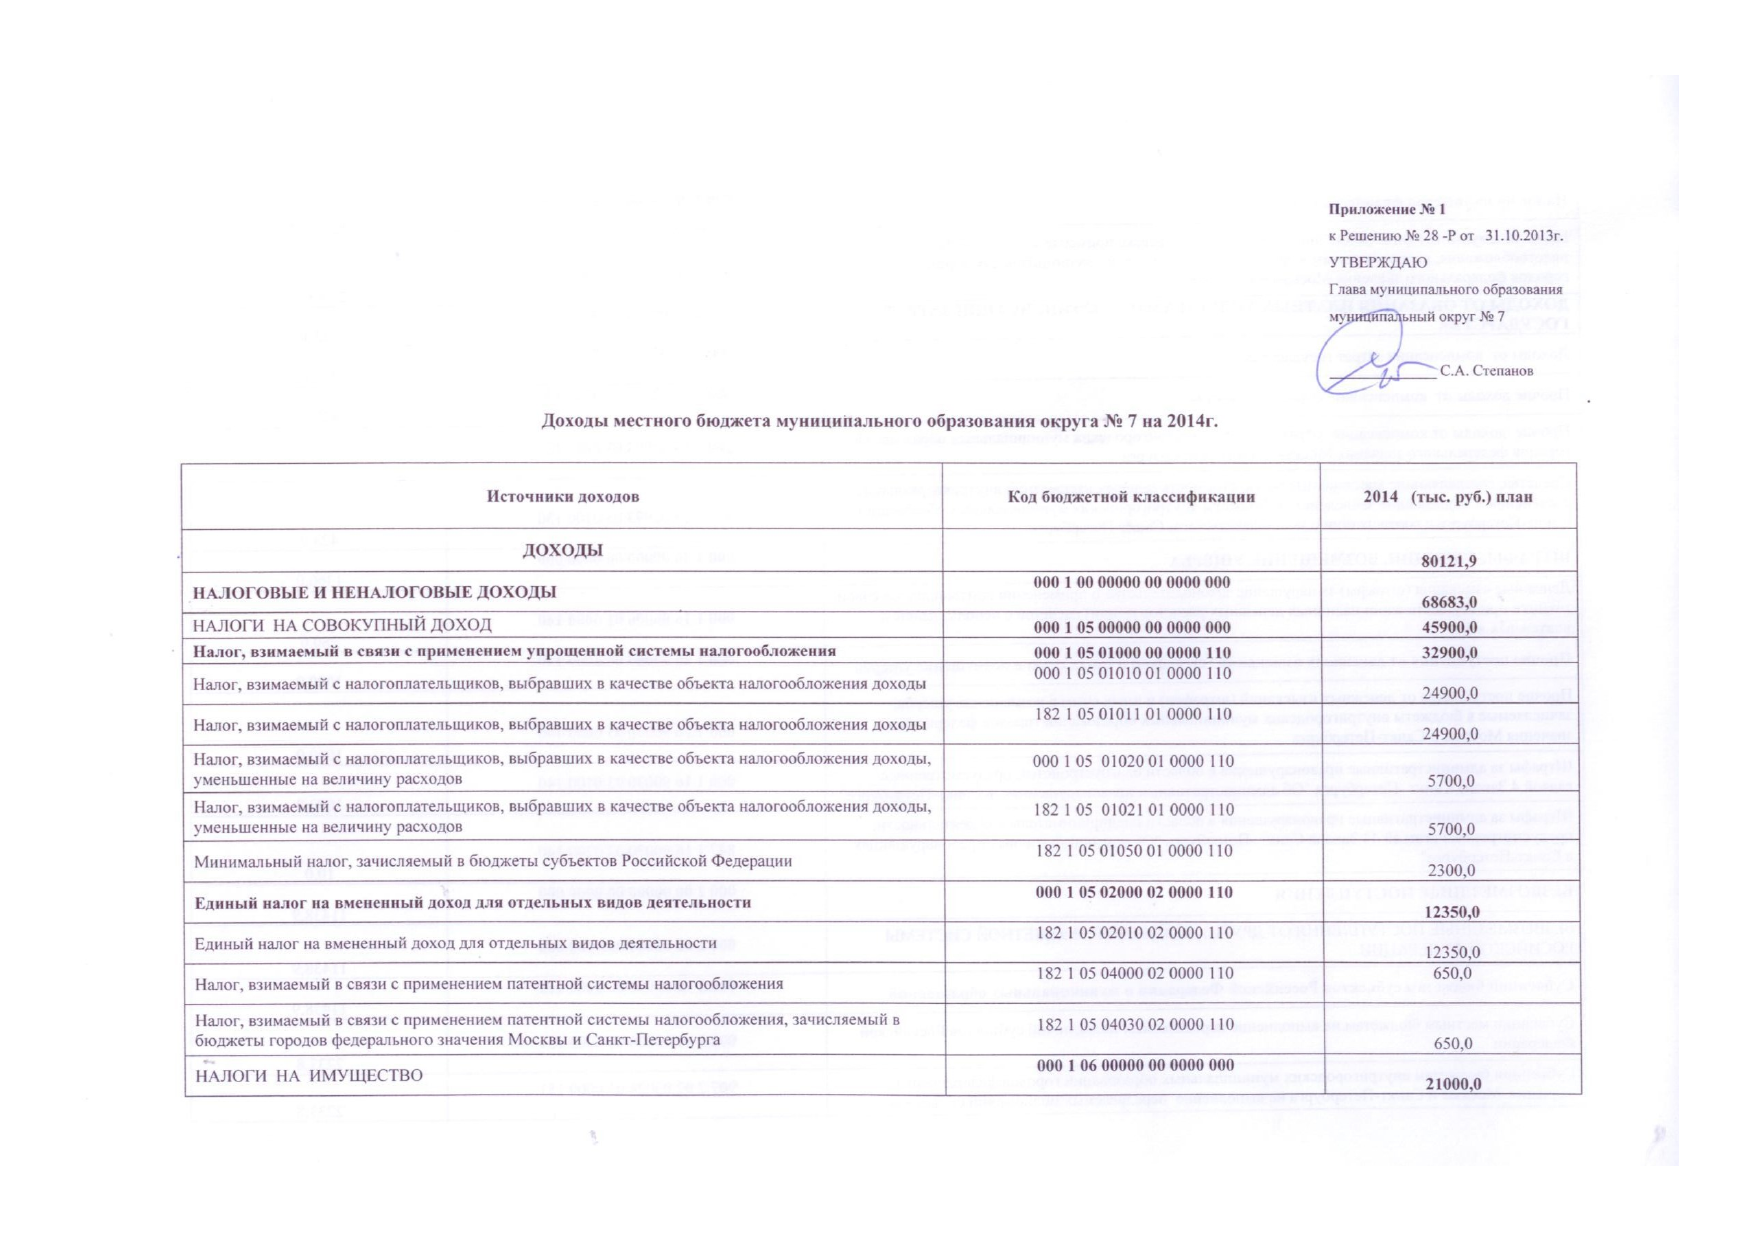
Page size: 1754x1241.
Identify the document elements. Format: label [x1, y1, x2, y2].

picture [75, 75, 1679, 1166]
